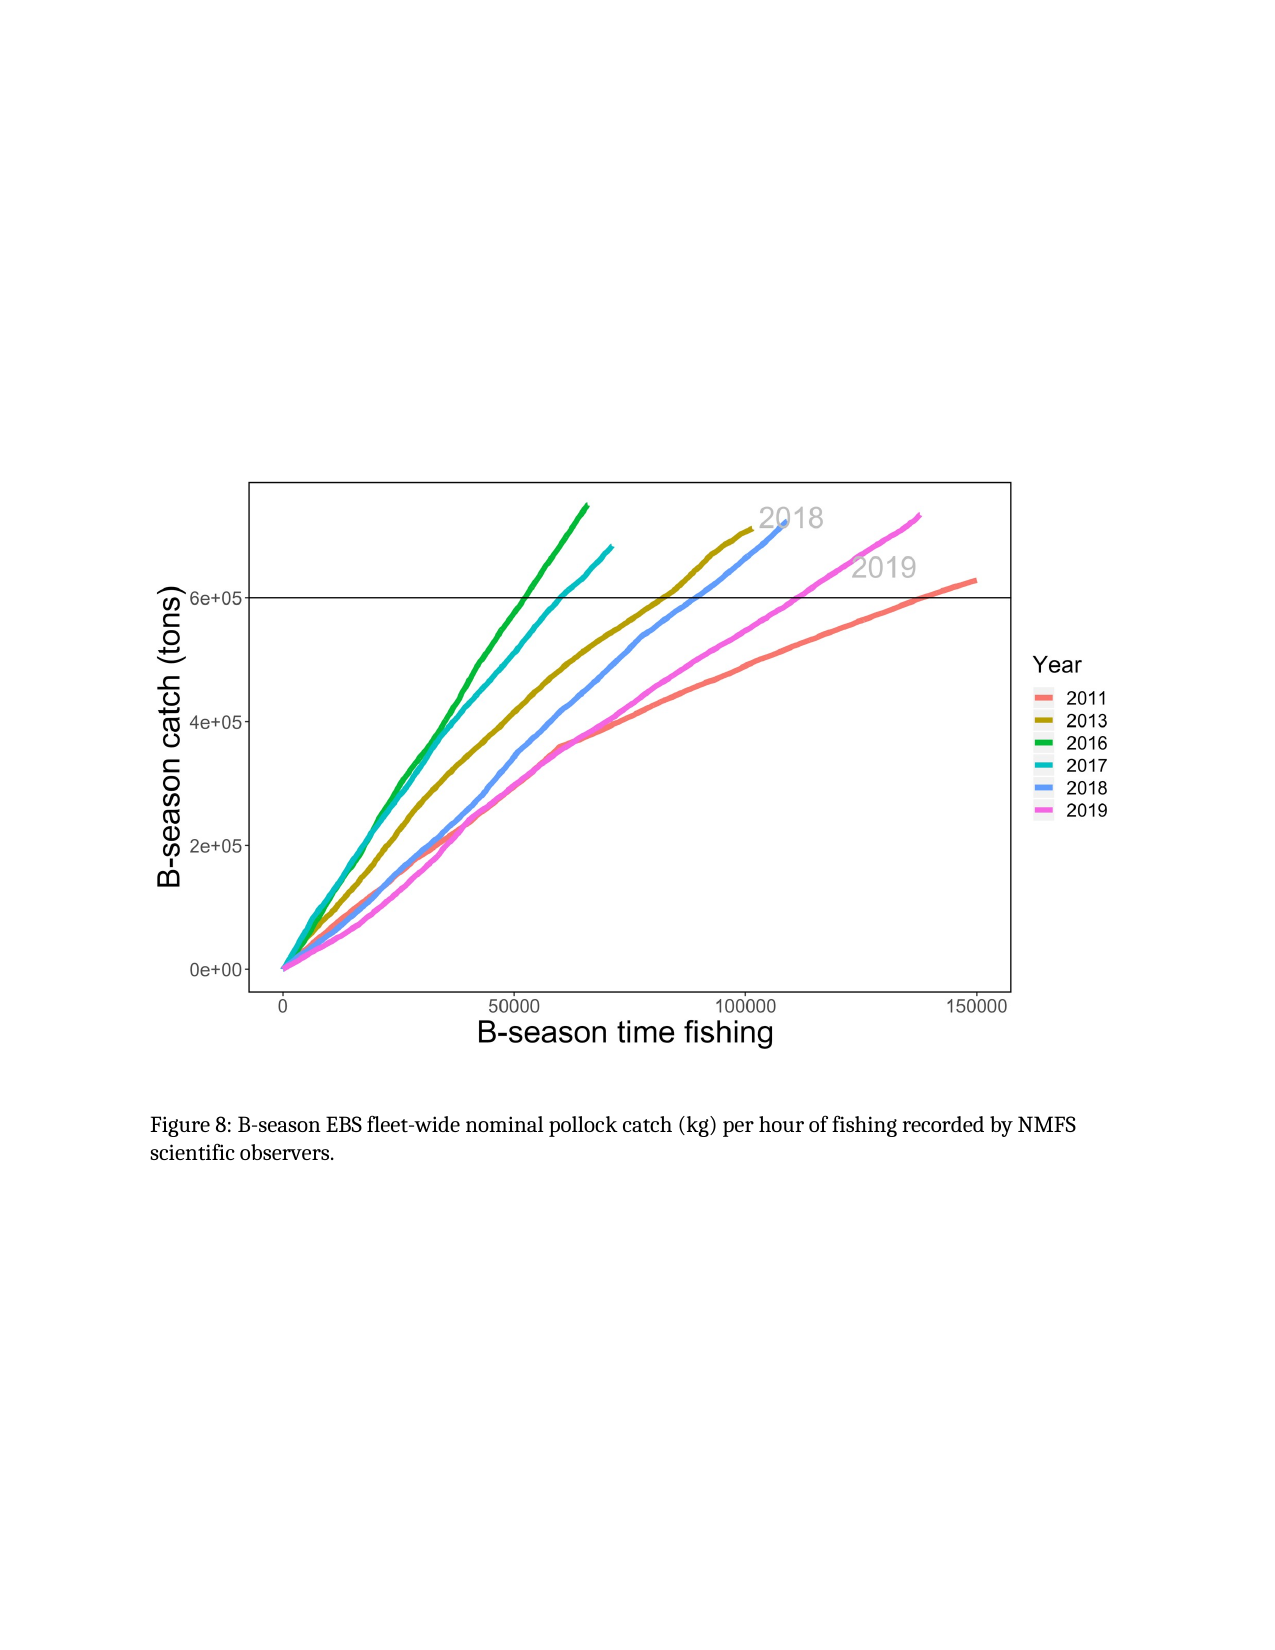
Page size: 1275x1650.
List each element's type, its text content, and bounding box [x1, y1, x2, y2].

picture [156, 481, 1107, 1049]
text Figure 8: B-season EBS fleet-wide nominal pollock catch (kg) per hour of fishing recorded by NMFS scientific observers. [150, 1112, 1126, 1166]
